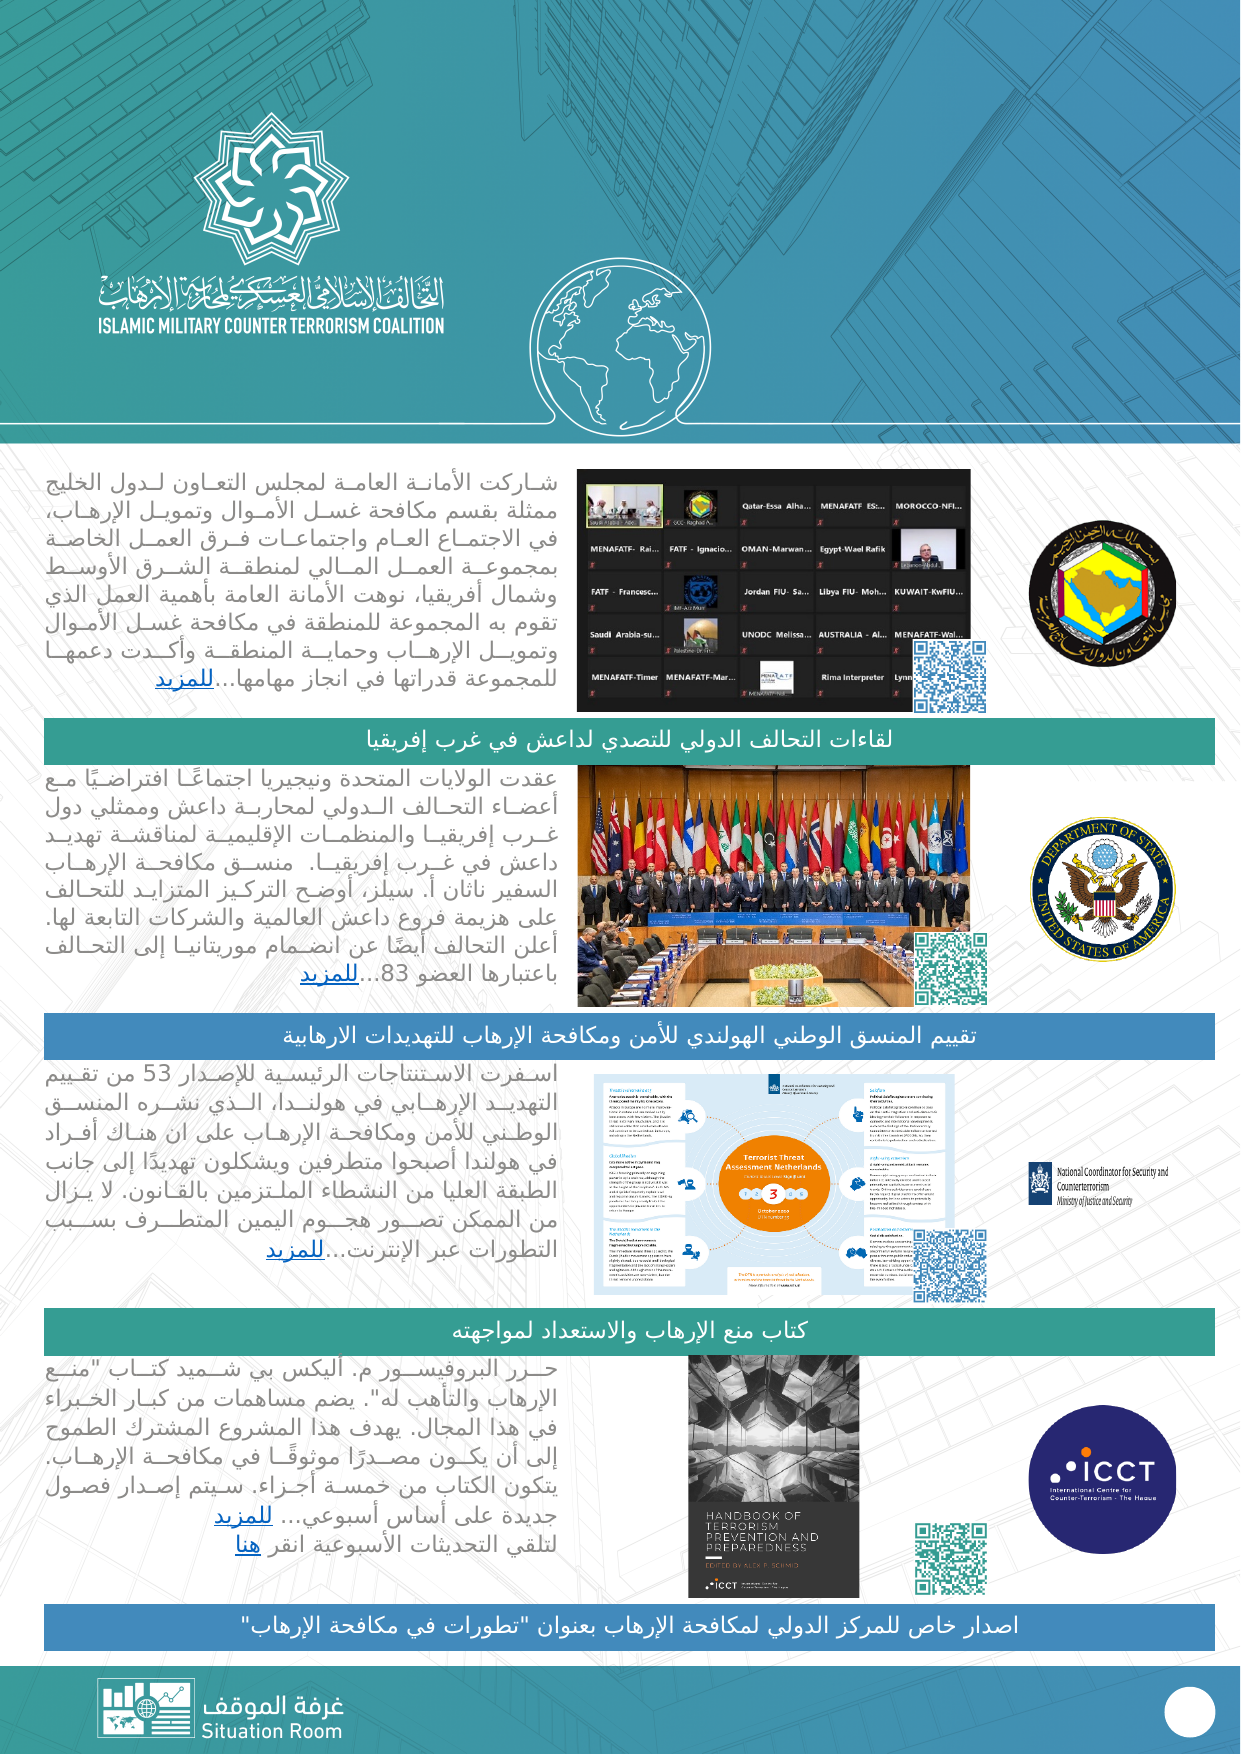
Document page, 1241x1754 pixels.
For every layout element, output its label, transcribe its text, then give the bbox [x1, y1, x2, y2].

picture [0, 0, 1241, 1754]
table_cell [990, 1060, 1215, 1308]
table_cell عقدت الولايات المتحدة ونيجيريا اجتماعًا افتراضيًا مع أعضاء التحالف الدولي لمحاربة داعش وممثلي دول غرب إفريقيا والمنظمات الإقليمية لمناقشة تهديد داعش في غرب إفريقيا. منسق مكافحة الإرهاب السفير ناثان أ. سيلز، أوضح التركيز المتزايد للتحالف على هزيمة فروع داعش العالمية والشركات التابعة لها. أعلن التحالف أيضًا عن انضمام موريتانيا إلى التحالف باعتبارها العضو 83...للمزيد [44, 765, 558, 1013]
table_cell اصدار خاص للمركز الدولي لمكافحة الإرهاب بعنوان "تطورات في مكافحة الإرهاب" [44, 1604, 1215, 1651]
table_cell لقاءات التحالف الدولي للتصدي لداعش في غرب إفريقيا [44, 718, 1215, 765]
table_cell كتاب منع الإرهاب والاستعداد لمواجهته [44, 1308, 1215, 1356]
table_cell [558, 765, 989, 1013]
table_cell [558, 470, 989, 718]
table_cell [990, 470, 1215, 718]
table_cell اسفرت الاستنتاجات الرئيسية للإصدار 53 من تقييم التهديد الإرهابي في هولندا، الذي نشره المنسق الوطني للأمن ومكافحة الإرهاب على ان هناك أفراد في هولندا أصبحوا متطرفين ويشكلون تهديدًا إلى جانب الطبقة العليا من النشطاء الملتزمين بالقانون. لا يزال من الممكن تصور هجوم اليمين المتطرف بسبب التطورات عبر الإنترنت...للمزيد [44, 1060, 558, 1308]
table_cell تقييم المنسق الوطني الهولندي للأمن ومكافحة الإرهاب للتهديدات الارهابية [44, 1013, 1215, 1060]
table_cell [558, 1060, 989, 1308]
table_cell شاركت الأمانة العامة لمجلس التعاون لدول الخليج ممثلة بقسم مكافحة غسل الأموال وتمويل الإرهاب، في الاجتماع العام واجتماعات فرق العمل الخاصة بمجموعة العمل المالي لمنطقة الشرق الأوسط وشمال أفريقيا، نوهت الأمانة العامة بأهمية العمل الذي تقوم به المجموعة للمنطقة في مكافحة غسل الأموال وتمويل الإرهاب وحماية المنطقة وأكدت دعمها للمجموعة قدراتها في انجاز مهامها...للمزيد [44, 470, 558, 718]
table_cell [990, 1356, 1215, 1603]
table_cell [558, 1356, 989, 1603]
table_cell حرر البروفيسور م. أليكس بي شميد كتاب "منع الإرهاب والتأهب له". يضم مساهمات من كبار الخبراء في هذا المجال. يهدف هذا المشروع المشترك الطموح إلى أن يكون مصدرًا موثوقًا في مكافحة الإرهاب. يتكون الكتاب من خمسة أجزاء. سيتم إصدار فصول جديدة على أساس أسبوعي... للمزيد لتلقي التحديثات الأسبوعية انقر هنا [44, 1356, 558, 1603]
table_cell [990, 765, 1215, 1013]
